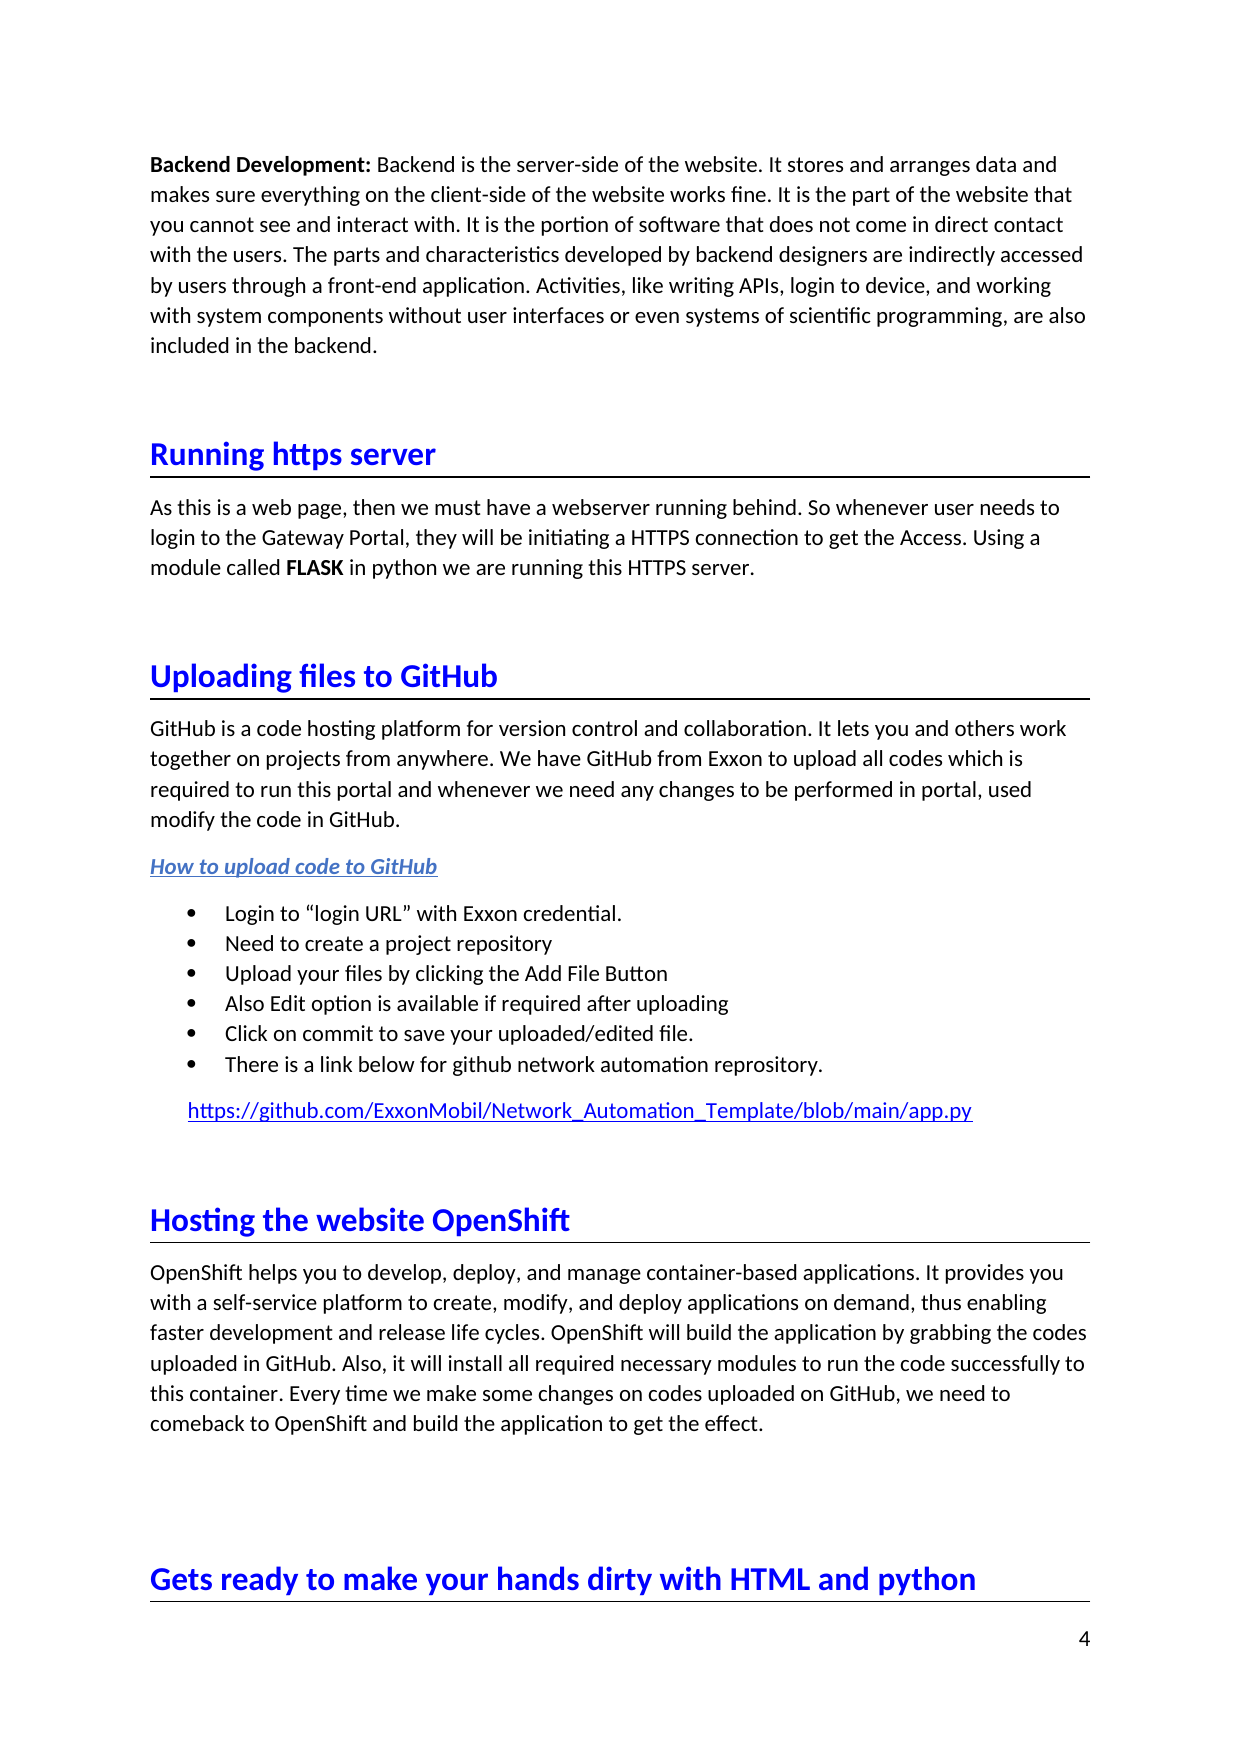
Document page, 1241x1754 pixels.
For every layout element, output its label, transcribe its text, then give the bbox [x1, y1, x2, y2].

title Gets ready to make your hands dirty with HTML and python [150, 1558, 1090, 1601]
title Running https server [150, 433, 1090, 476]
text OpenShift helps you to develop, deploy, and manage container-based applications. It provides you with a self-service platform to create, modify, and deploy applications on demand, thus enabling faster development and release life cycles. OpenShift will build the application by grabbing the codes uploaded in GitHub. Also, it will install all required necessary modules to run the code successfully to this container. Every time we make some changes on codes uploaded on GitHub, we need to comeback to OpenShift and build the application to get the effect. [150, 1258, 1090, 1437]
list Upload your files by clicking the Add File Button [187, 959, 1090, 987]
list Need to create a project repository [187, 929, 1090, 957]
list There is a link below for github network automation reprository. [187, 1050, 1090, 1078]
text GitHub is a code hosting platform for version control and collaboration. It lets you and others work together on projects from anywhere. We have GitHub from Exxon to upload all codes which is required to run this portal and whenever we need any changes to be performed in portal, used modify the code in GitHub. [150, 714, 1090, 833]
text How to upload code to GitHub [150, 852, 1090, 880]
list Click on commit to save your uploaded/edited file. [187, 1019, 1090, 1048]
text https://github.com/ExxonMobil/Network_Automation_Template/blob/main/app.py [187, 1097, 1090, 1125]
title Uploading files to GitHub [150, 655, 1090, 698]
text As this is a web page, then we must have a webserver running behind. So whenever user needs to login to the Gateway Portal, they will be initiating a HTTPS connection to get the Access. Using a module called FLASK in python we are running this HTTPS server. [150, 493, 1090, 581]
list Login to “login URL” with Exxon credential. [187, 899, 1090, 927]
title Hosting the website OpenShift [150, 1199, 1090, 1242]
text Backend Development: Backend is the server-side of the website. It stores and arranges data and makes sure everything on the client-side of the website works fine. It is the part of the website that you cannot see and interact with. It is the portion of software that does not come in direct contact with the users. The parts and characteristics developed by backend designers are indirectly accessed by users through a front-end application. Activities, like writing APIs, login to device, and working with system components without user interfaces or even systems of scientific programming, are also included in the backend. [150, 150, 1090, 359]
list Also Edit option is available if required after uploading [187, 989, 1090, 1017]
